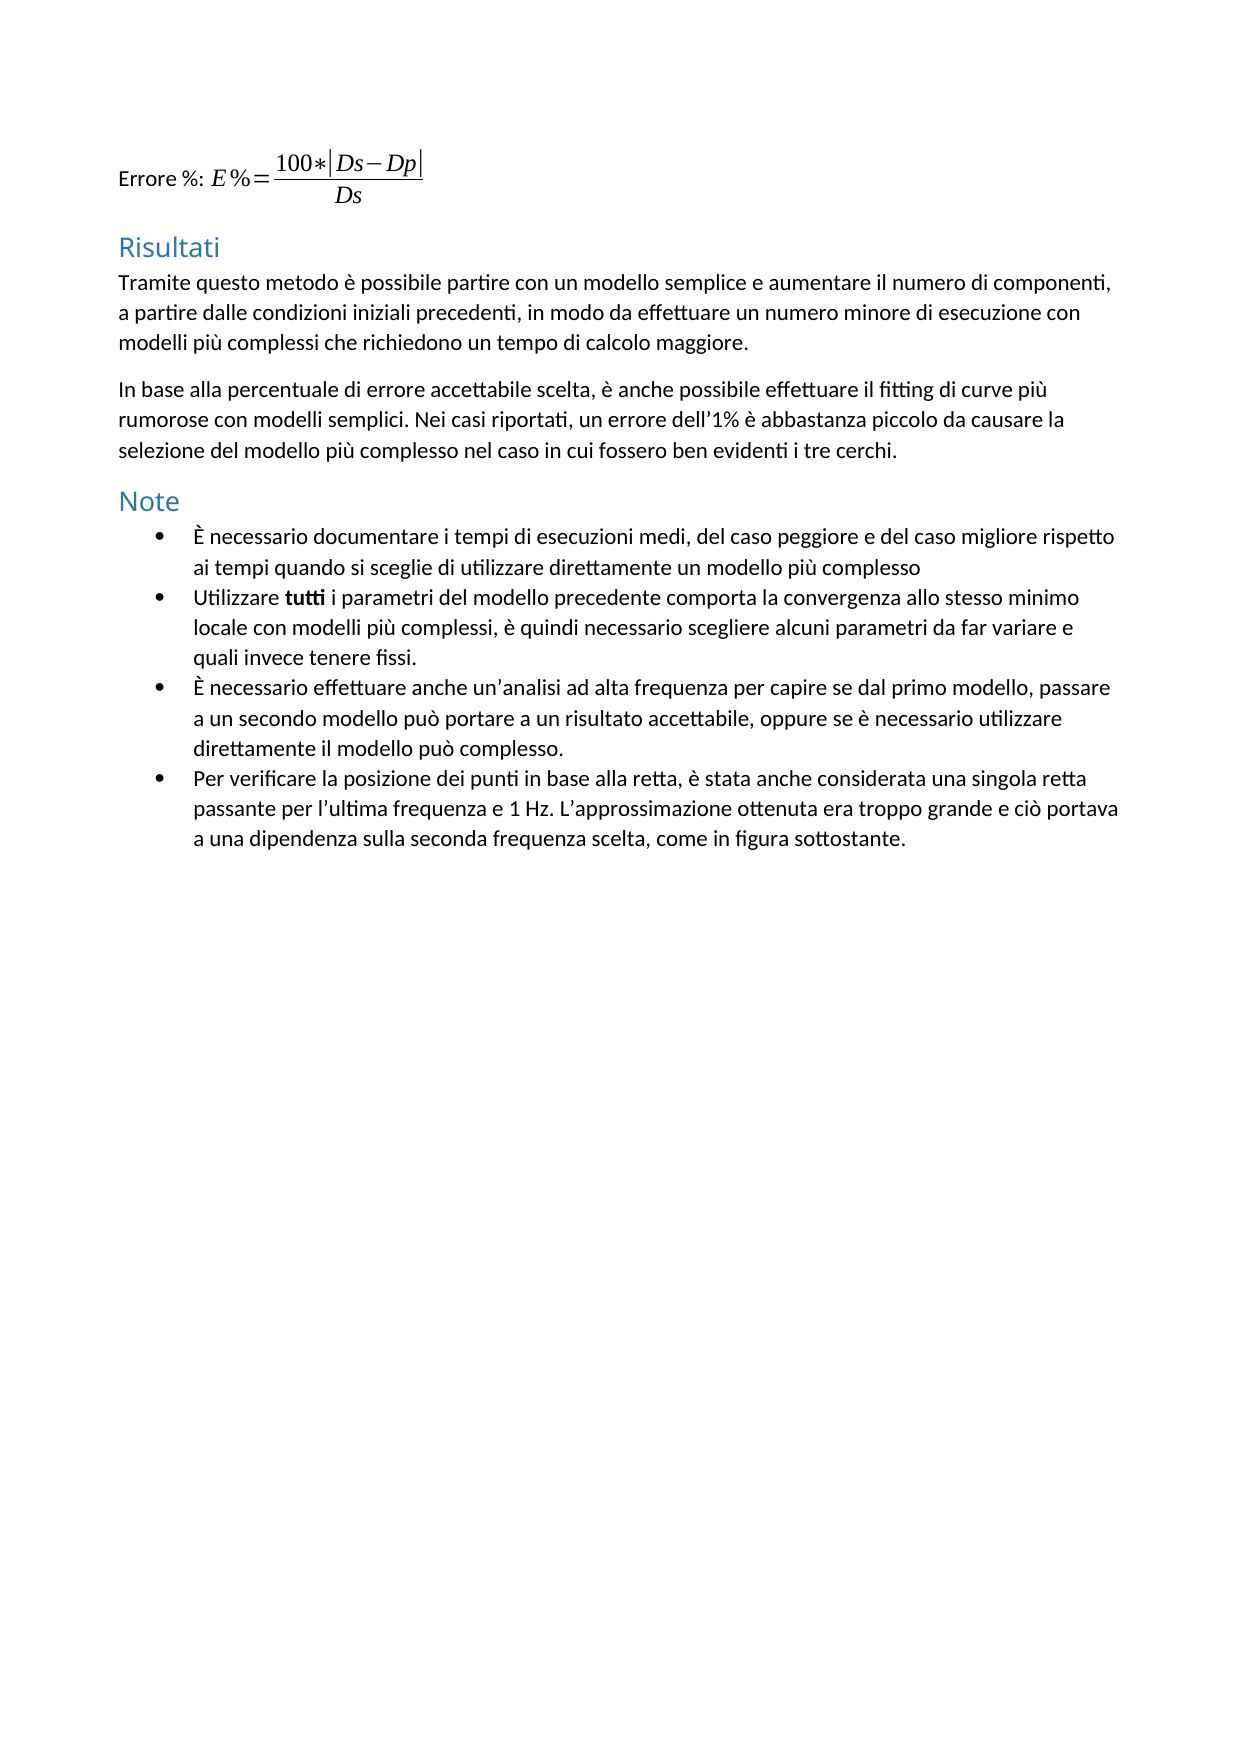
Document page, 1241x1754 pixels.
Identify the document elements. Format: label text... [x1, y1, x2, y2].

list Per verificare la posizione dei punti in base alla retta, è stata anche considerata una singola retta passante per l’ultima frequenza e 1 Hz. L’approssimazione ottenuta era troppo grande e ciò portava a una dipendenza sulla seconda frequenza scelta, come in figura sottostante. [156, 764, 1122, 853]
list Utilizzare tutti i parametri del modello precedente comporta la convergenza allo stesso minimo locale con modelli più complessi, è quindi necessario scegliere alcuni parametri da far variare e quali invece tenere fissi. [156, 583, 1122, 671]
text In base alla percentuale di errore accettabile scelta, è anche possibile effettuare il fitting di curve più rumorose con modelli semplici. Nei casi riportati, un errore dell’1% è abbastanza piccolo da causare la selezione del modello più complesso nel caso in cui fossero ben evidenti i tre cerchi. [118, 375, 1122, 464]
text Tramite questo metodo è possibile partire con un modello semplice e aumentare il numero di componenti, a partire dalle condizioni iniziali precedenti, in modo da effettuare un numero minore di esecuzione con modelli più complessi che richiedono un tempo di calcolo maggiore. [118, 268, 1122, 357]
subtitle Note [118, 483, 1122, 519]
subtitle Risultati [118, 228, 1122, 265]
list È necessario documentare i tempi di esecuzioni medi, del caso peggiore e del caso migliore rispetto ai tempi quando si sceglie di utilizzare direttamente un modello più complesso [156, 522, 1122, 581]
list È necessario effettuare anche un’analisi ad alta frequenza per capire se dal primo modello, passare a un secondo modello può portare a un risultato accettabile, oppure se è necessario utilizzare direttamente il modello può complesso. [156, 673, 1122, 762]
text Errore %: [118, 148, 1122, 209]
